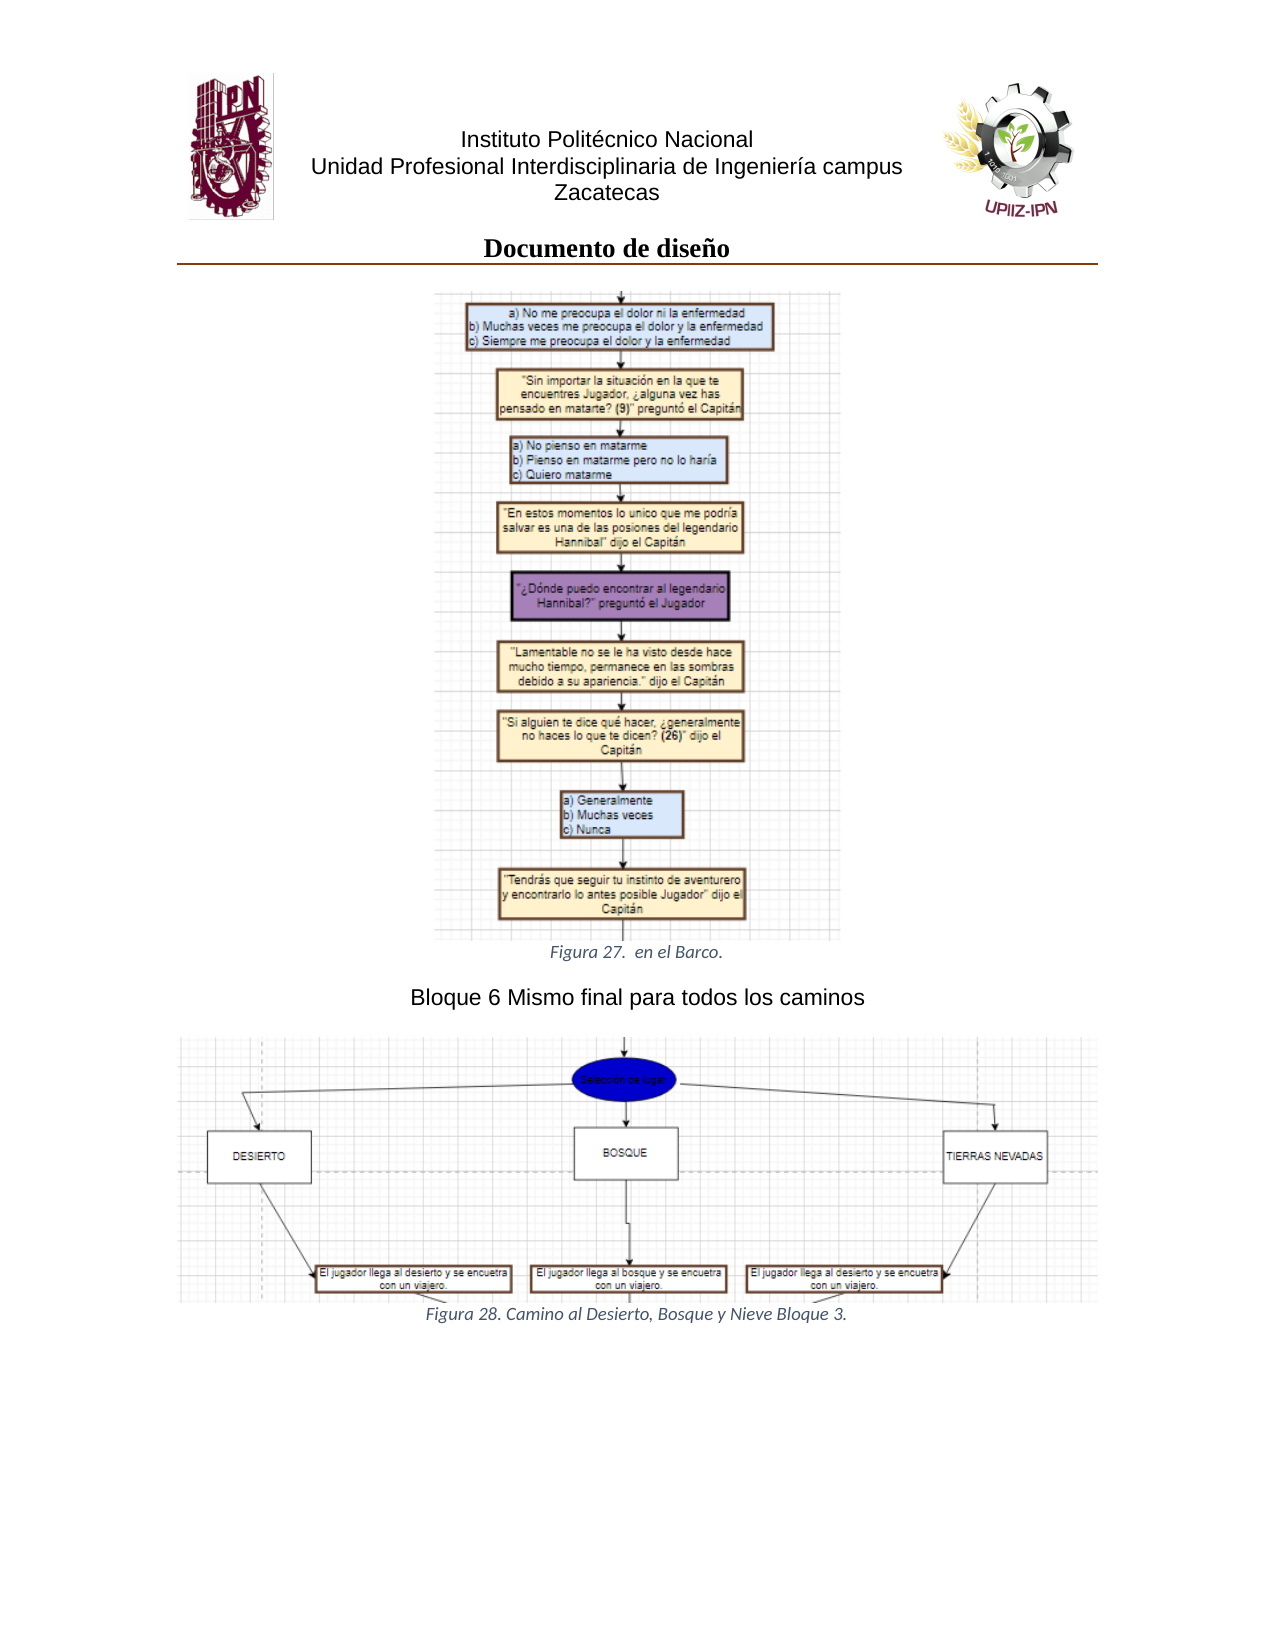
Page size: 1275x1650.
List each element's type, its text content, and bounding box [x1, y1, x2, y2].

text Figura 28. Camino al Desierto, Bosque y Nieve Bloque 3. [177, 1303, 1098, 1325]
picture [188, 73, 274, 220]
picture [177, 1037, 1098, 1303]
text Bloque 6 Mismo final para todos los caminos [177, 984, 1098, 1011]
picture [936, 73, 1083, 223]
text Figura 27. en el Barco. [177, 941, 1098, 963]
picture [434, 291, 841, 941]
